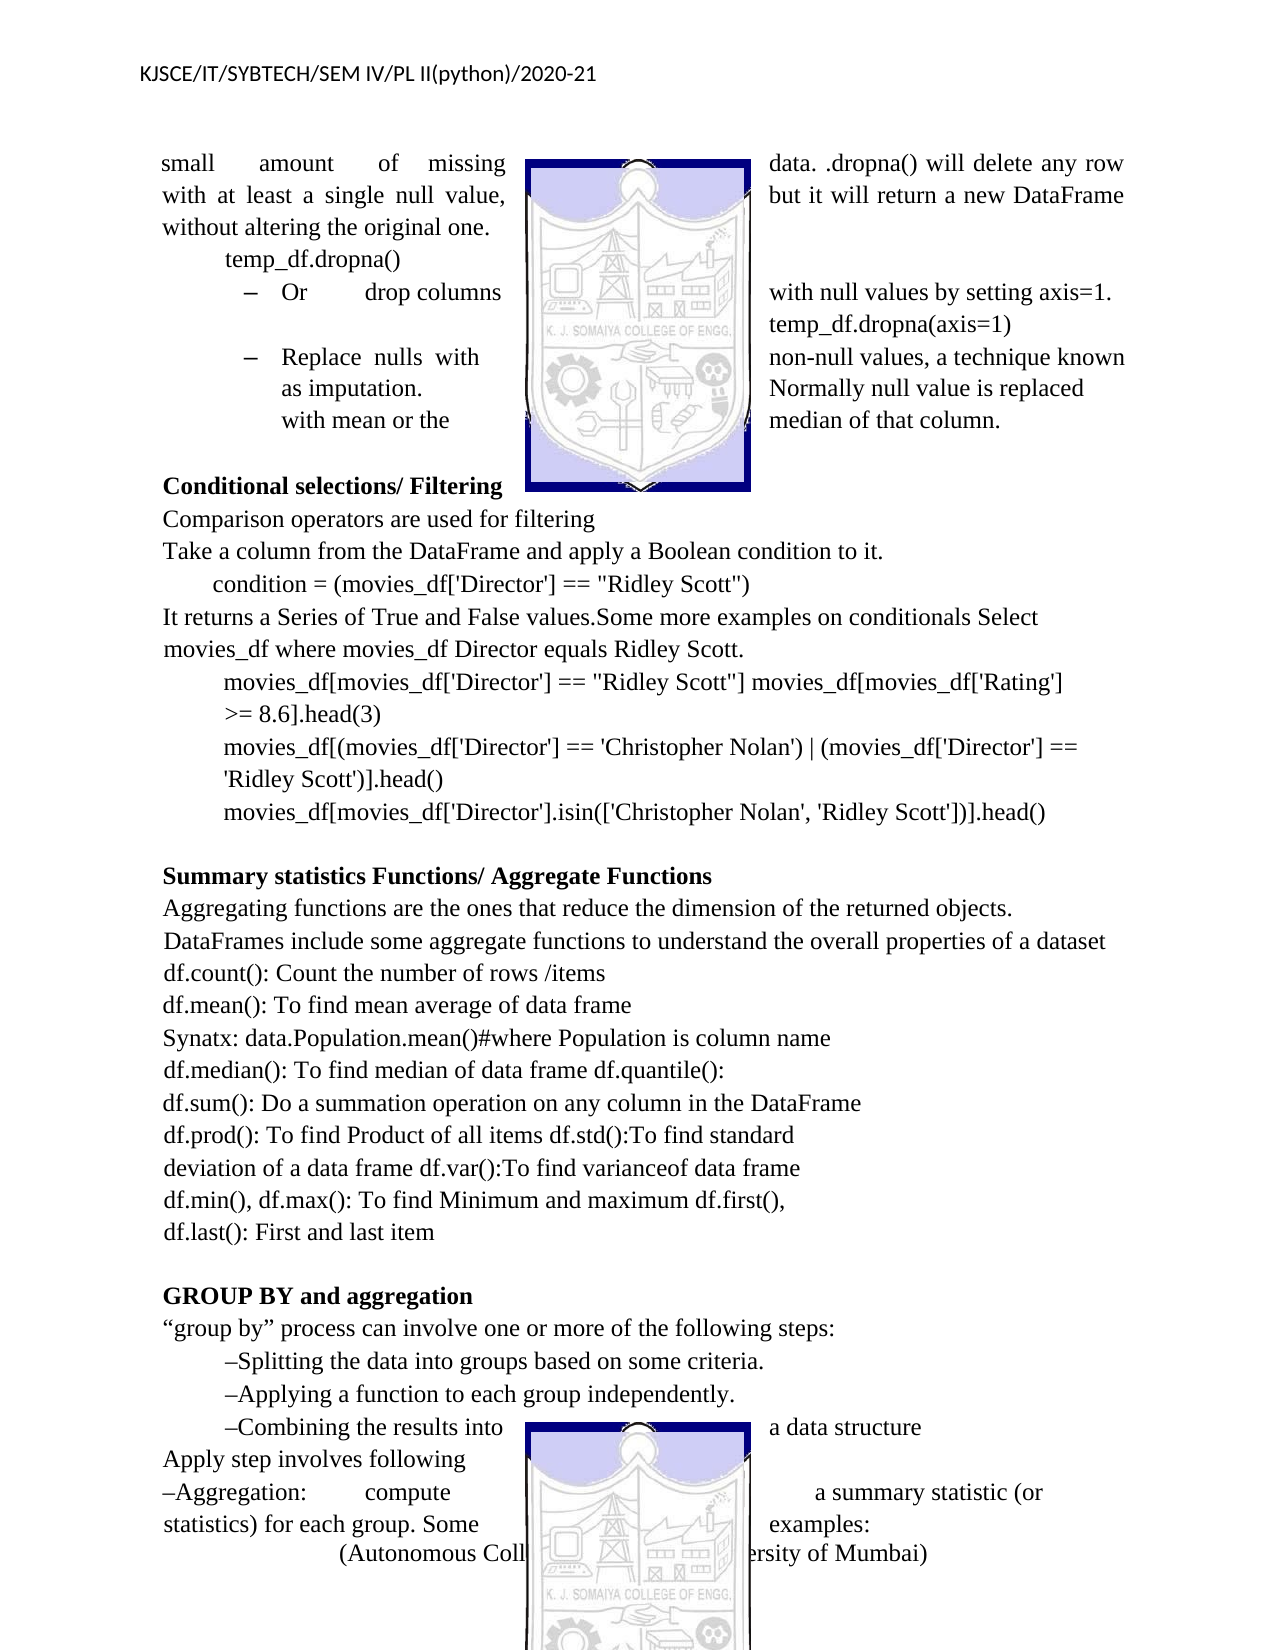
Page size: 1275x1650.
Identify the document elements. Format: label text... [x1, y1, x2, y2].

text small amount of missing data. .dropna() will delete any row with at least a single null value, but it will return a new DataFrame without altering the original one. [161, 148, 1124, 240]
text Take a column from the DataFrame and apply a Boolean condition to it. [162, 536, 1127, 565]
text “group by” process can involve one or more of the following steps: [162, 1313, 1127, 1342]
text df.sum(): Do a summation operation on any column in the DataFrame df.prod(): To find Product of all items df.std():To find standard deviation of a data frame df.var():To find varianceof data frame df.min(), df.max(): To find Minimum and maximum df.first(), df.last(): First and last item [162, 1088, 862, 1246]
text Conditional selections/ Filtering [162, 471, 750, 500]
list Or drop columns with null values by setting axis=1. temp_df.dropna(axis=1) [751, 277, 1126, 338]
text movies_df[movies_df['Director'].isin(['Christopher Nolan', 'Ridley Scott'])].head() [223, 797, 1127, 826]
text Apply step involves following [162, 1444, 525, 1473]
text –Aggregation: compute a summary statistic (or statistics) for each group. Some examples: [162, 1477, 525, 1538]
text Comparison operators are used for filtering [162, 504, 1127, 532]
text movies_df[movies_df['Director'] == "Ridley Scott"] movies_df[movies_df['Rating'] >= 8.6].head(3) [223, 667, 1063, 728]
text condition = (movies_df['Director'] == "Ridley Scott") [212, 569, 1127, 598]
text GROUP BY and aggregation [162, 1281, 1266, 1309]
text –Splitting the data into groups based on some criteria. [225, 1346, 1127, 1375]
text 'Ridley Scott')].head() [223, 764, 1127, 793]
text movies_df[(movies_df['Director'] == 'Christopher Nolan') | (movies_df['Director'] == [223, 732, 1127, 760]
text –Aggregation: compute a summary statistic (or statistics) for each group. Some examples: [751, 1477, 1127, 1538]
list Replace nulls with non-null values, a technique known as imputation. Normally null value is replaced with mean or the median of that column. [244, 342, 525, 434]
text Aggregating functions are the ones that reduce the dimension of the returned objects. DataFrames include some aggregate functions to understand the overall properties of a dataset df.count(): Count the number of rows /items [162, 893, 1127, 987]
picture [525, 159, 751, 492]
text –Applying a function to each group independently. [225, 1379, 1127, 1408]
text Synatx: data.Population.mean()#where Population is column name df.median(): To find median of data frame df.quantile(): [162, 1023, 831, 1084]
picture [525, 1422, 751, 1650]
text Summary statistics Functions/ Aggregate Functions [162, 861, 1266, 889]
list Or drop columns with null values by setting axis=1. temp_df.dropna(axis=1) [244, 277, 525, 338]
text temp_df.dropna() [225, 244, 525, 273]
text It returns a Series of True and False values.Some more examples on conditionals Select movies_df where movies_df Director equals Ridley Scott. [162, 602, 1038, 663]
text df.mean(): To find mean average of data frame [162, 991, 1127, 1019]
text –Combining the results into a data structure [225, 1412, 1127, 1440]
list Replace nulls with non-null values, a technique known as imputation. Normally null value is replaced with mean or the median of that column. [751, 342, 1126, 434]
